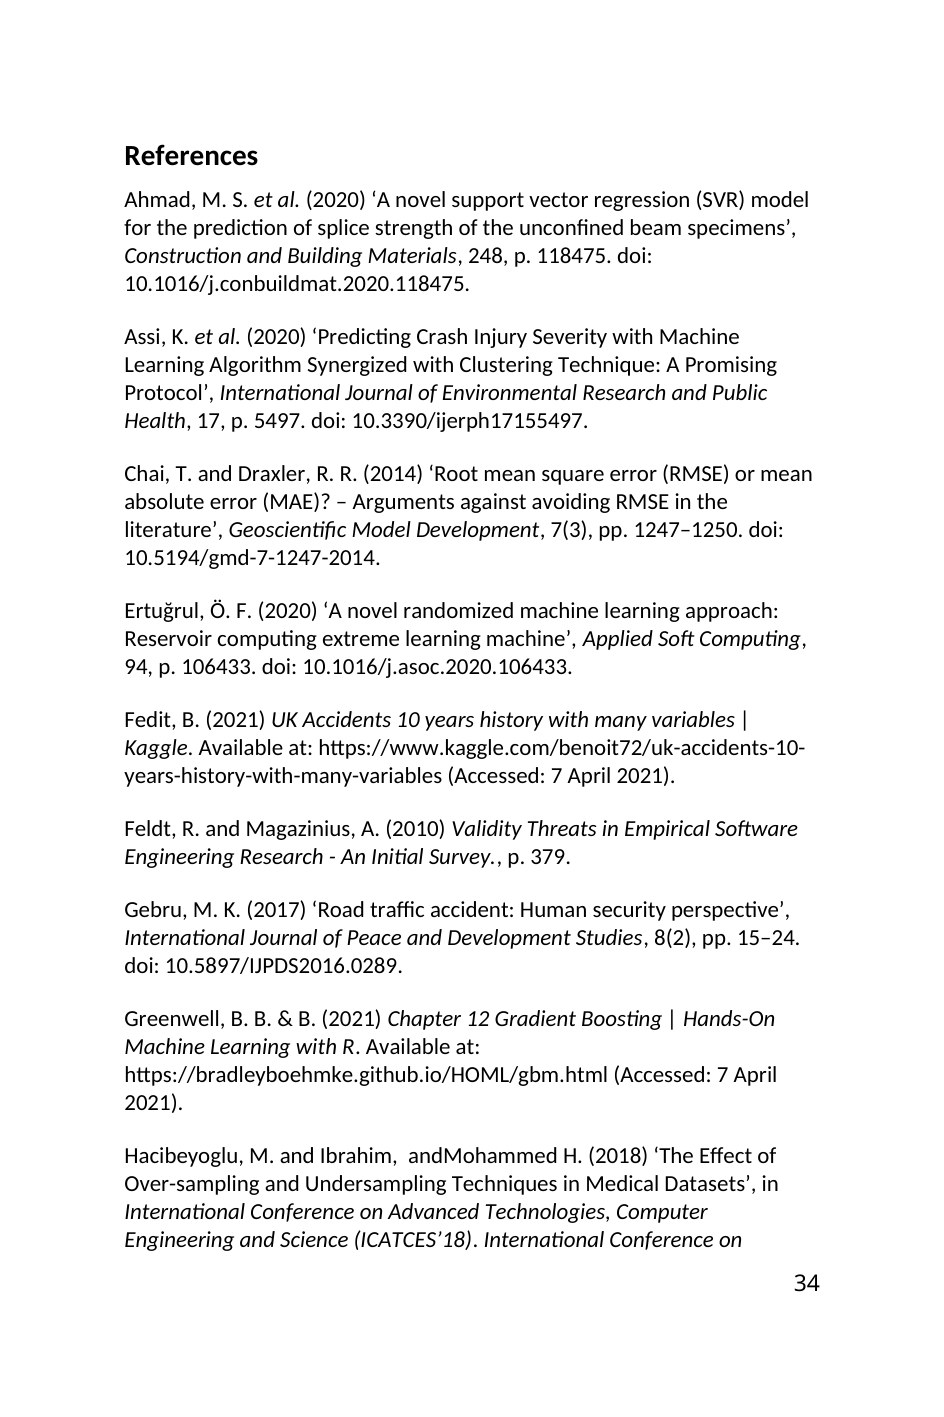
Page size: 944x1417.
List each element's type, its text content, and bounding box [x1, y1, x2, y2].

text Greenwell, B. B. & B. (2021) Chapter 12 Gradient Boosting | Hands-On Machine Learning with R. Available at: https://bradleyboehmke.github.io/HOML/gbm.html (Accessed: 7 April 2021). [124, 1004, 820, 1116]
subtitle References [124, 137, 820, 172]
text Assi, K. et al. (2020) ‘Predicting Crash Injury Severity with Machine Learning Algorithm Synergized with Clustering Technique: A Promising Protocol’, International Journal of Environmental Research and Public Health, 17, p. 5497. doi: 10.3390/ijerph17155497. [124, 322, 820, 434]
text Ahmad, M. S. et al. (2020) ‘A novel support vector regression (SVR) model for the prediction of splice strength of the unconfined beam specimens’, Construction and Building Materials, 248, p. 118475. doi: 10.1016/j.conbuildmat.2020.118475. [124, 185, 820, 297]
text Fedit, B. (2021) UK Accidents 10 years history with many variables | Kaggle. Available at: https://www.kaggle.com/benoit72/uk-accidents-10-years-history-with-many-variables (Accessed: 7 April 2021). [124, 705, 820, 789]
text Chai, T. and Draxler, R. R. (2014) ‘Root mean square error (RMSE) or mean absolute error (MAE)? – Arguments against avoiding RMSE in the literature’, Geoscientific Model Development, 7(3), pp. 1247–1250. doi: 10.5194/gmd-7-1247-2014. [124, 459, 820, 571]
text Gebru, M. K. (2017) ‘Road traffic accident: Human security perspective’, International Journal of Peace and Development Studies, 8(2), pp. 15–24. doi: 10.5897/IJPDS2016.0289. [124, 895, 820, 979]
text Feldt, R. and Magazinius, A. (2010) Validity Threats in Empirical Software Engineering Research - An Initial Survey., p. 379. [124, 814, 820, 870]
text Ertuğrul, Ö. F. (2020) ‘A novel randomized machine learning approach: Reservoir computing extreme learning machine’, Applied Soft Computing, 94, p. 106433. doi: 10.1016/j.asoc.2020.106433. [124, 596, 820, 680]
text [124, 1141, 820, 1253]
